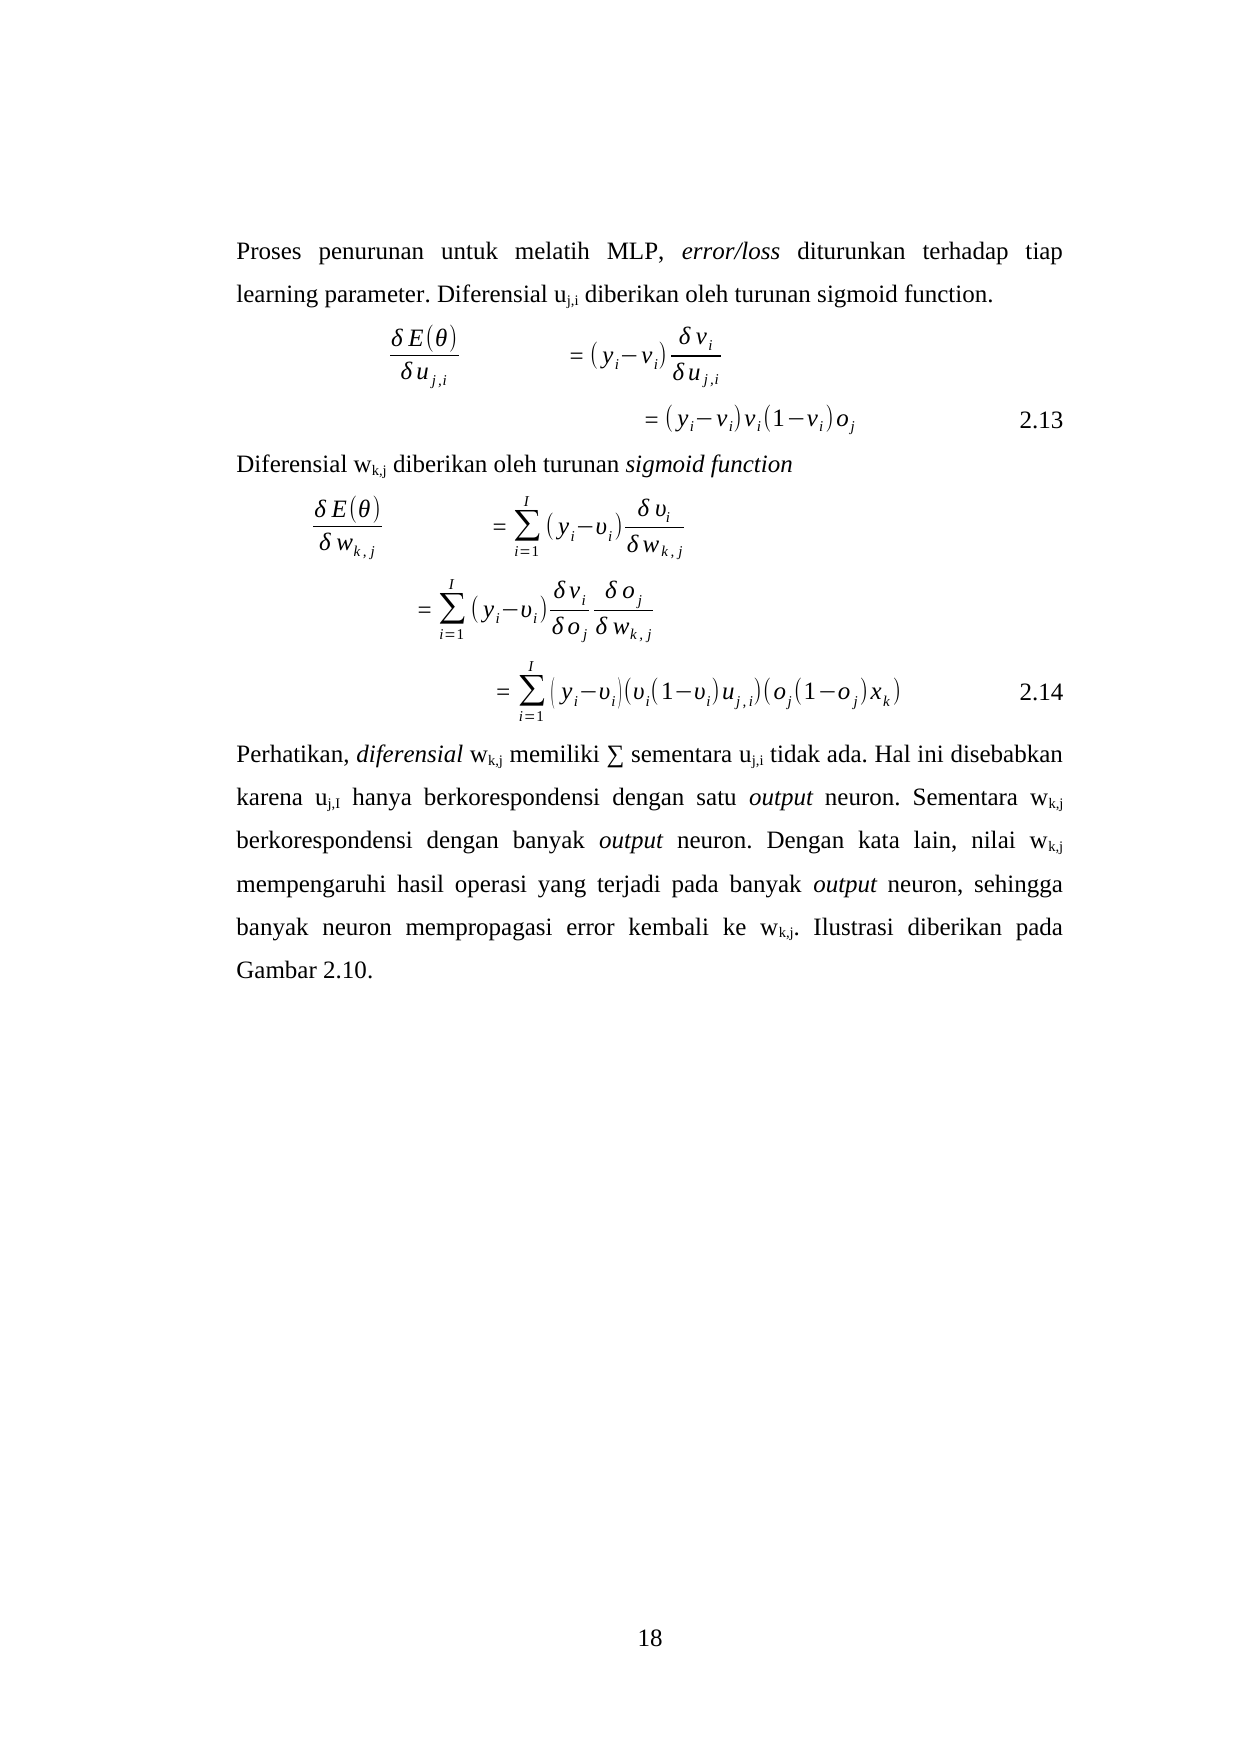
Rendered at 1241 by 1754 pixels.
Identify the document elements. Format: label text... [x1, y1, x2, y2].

text = [386, 575, 1063, 643]
text Diferensial wk,j diberikan oleh turunan sigmoid function [236, 449, 1063, 478]
text Proses penurunan untuk melatih MLP, error/loss diturunkan terhadap tiap learning parameter. Diferensial uj,i diberikan oleh turunan sigmoid function. [236, 236, 1063, 308]
text Perhatikan, diferensial wk,j memiliki ∑ sementara uj,i tidak ada. Hal ini disebabkan karena uj,I hanya berkorespondensi dengan satu output neuron. Sementara wk,j berkorespondensi dengan banyak output neuron. Dengan kata lain, nilai wk,j mempengaruhi hasil operasi yang terjadi pada banyak output neuron, sehingga banyak neuron mempropagasi error kembali ke wk,j. Ilustrasi diberikan pada Gambar 2.8. [236, 739, 1063, 984]
text = [236, 322, 1063, 389]
text = [236, 493, 1063, 561]
